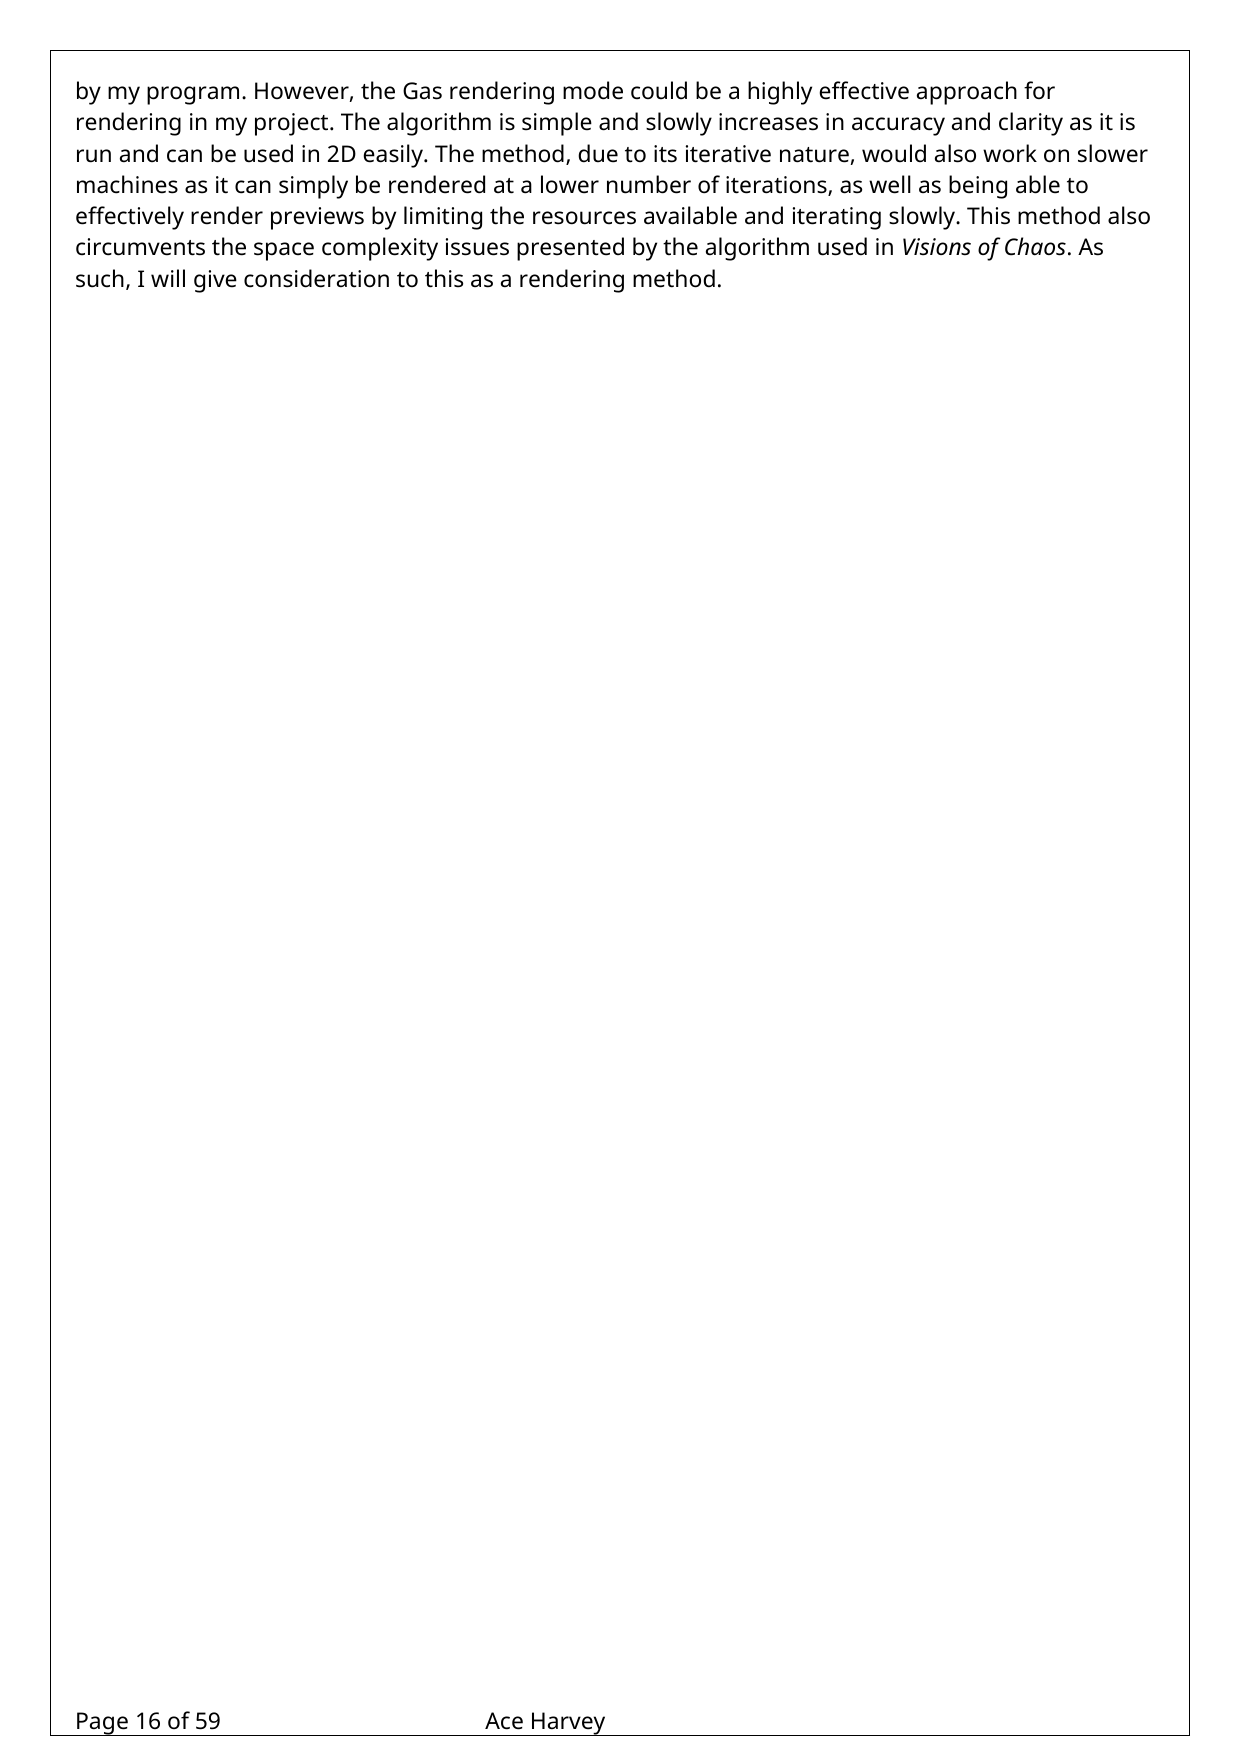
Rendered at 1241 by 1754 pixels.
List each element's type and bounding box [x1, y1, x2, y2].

text [75, 75, 1165, 294]
